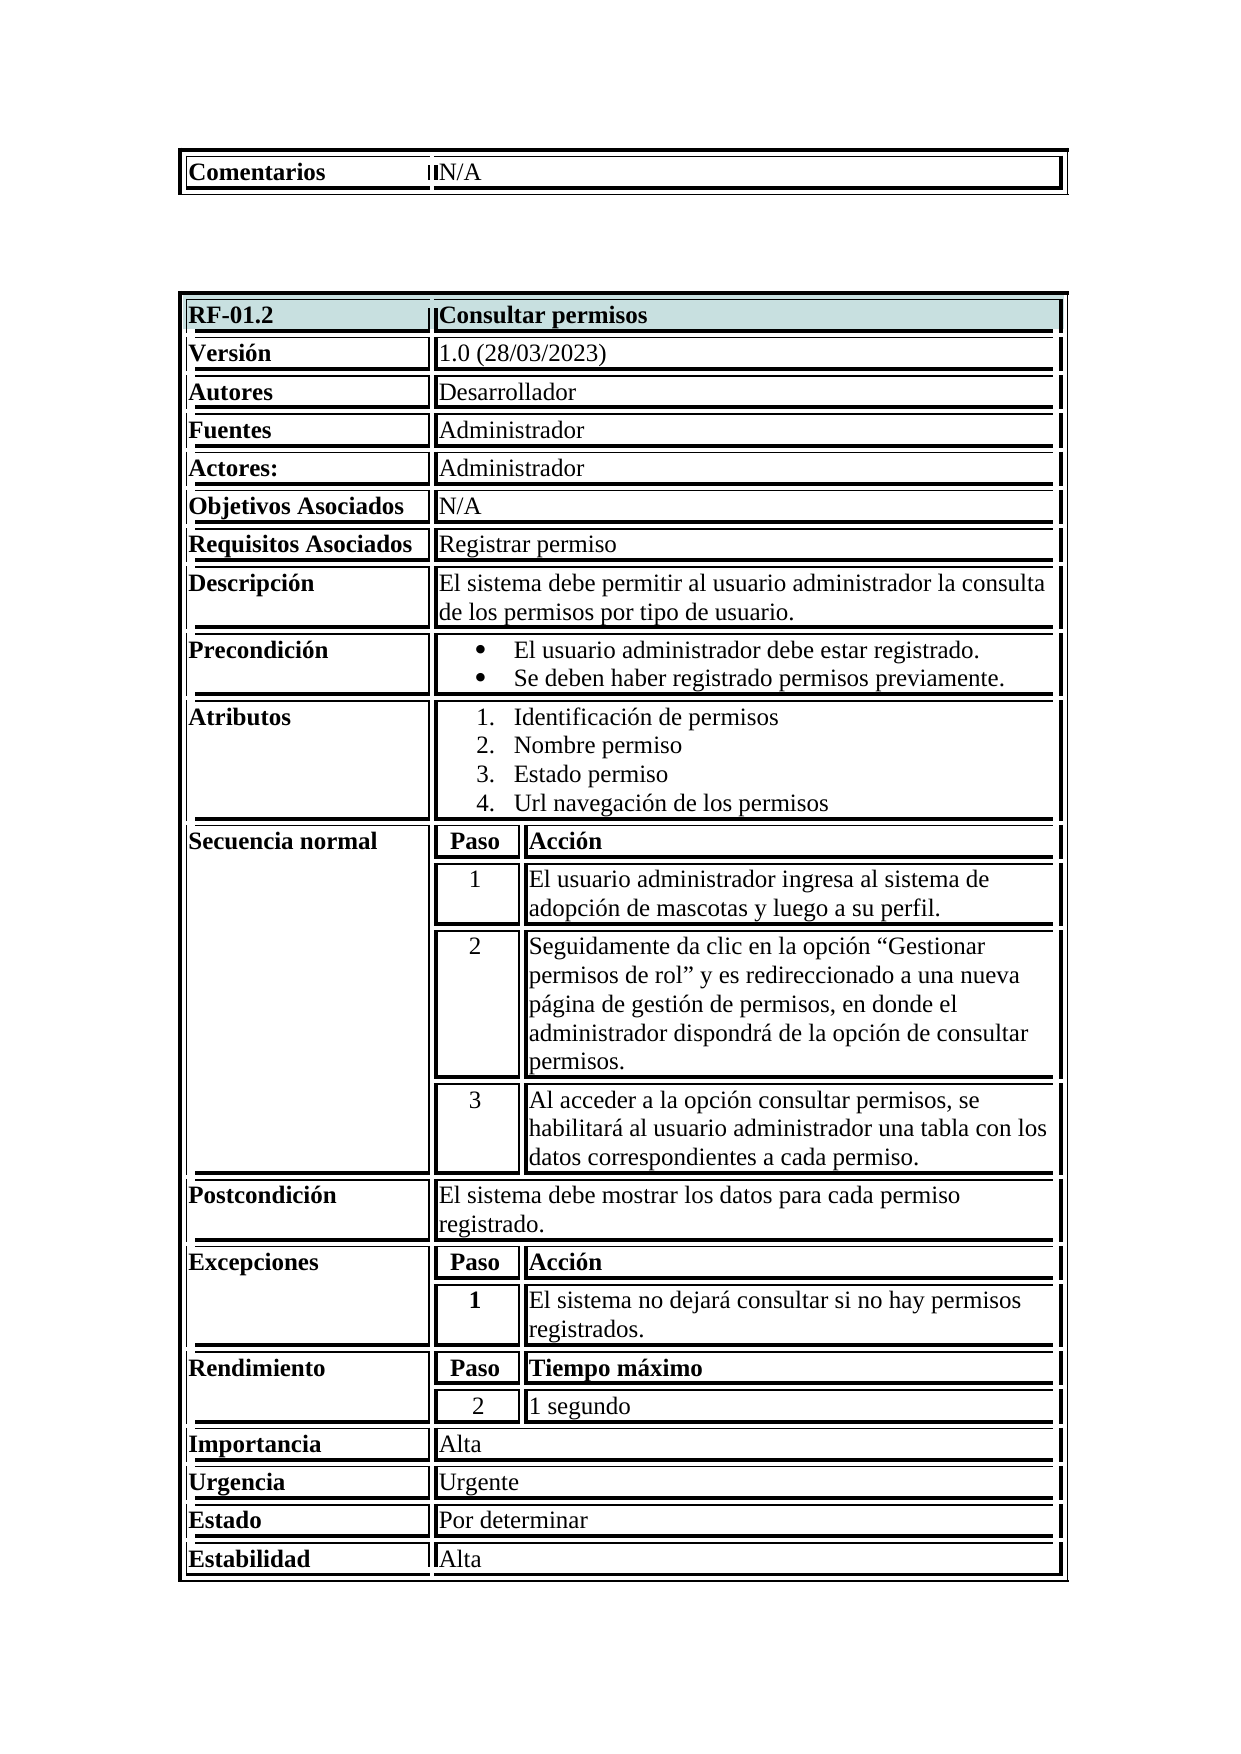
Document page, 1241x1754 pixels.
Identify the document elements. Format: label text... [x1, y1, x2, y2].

table_cell N/A [433, 482, 1064, 520]
table_cell Actores: [183, 444, 433, 482]
table_cell Descripción [183, 558, 433, 625]
table_cell Atributos [183, 692, 433, 817]
table_cell Estabilidad [183, 1534, 433, 1572]
table_cell 2 [433, 922, 523, 1075]
table_cell Comentarios [183, 152, 433, 186]
table_cell 1 [433, 855, 523, 922]
table_cell Acción [523, 817, 1064, 855]
table_cell Precondición [183, 625, 433, 692]
table_cell 1 [433, 1276, 523, 1343]
table_cell El sistema no dejará consultar si no hay permisos registrados. [523, 1276, 1064, 1343]
table_cell Al acceder a la opción consultar permisos, se habilitará al usuario administrador una tabla con los datos correspondientes a cada permiso. [523, 1075, 1064, 1171]
table_cell Secuencia normal [183, 817, 433, 1171]
table_cell Objetivos Asociados [183, 482, 433, 520]
table_cell 1.0 (28/03/2023) [433, 329, 1064, 367]
table_cell Registrar permiso [433, 520, 1064, 558]
table_cell El usuario administrador ingresa al sistema de adopción de mascotas y luego a su perfil. [523, 855, 1064, 922]
table_cell Excepciones [183, 1238, 433, 1343]
table_cell Administrador [433, 405, 1064, 444]
table_header RF-01.2 [183, 295, 433, 329]
table_cell 2 [433, 1381, 523, 1419]
table_cell Rendimiento [183, 1343, 433, 1419]
table_cell Tiempo máximo [523, 1343, 1064, 1381]
table_cell Paso [433, 1343, 523, 1381]
table_cell Alta [433, 1534, 1064, 1572]
table_cell Autores [183, 367, 433, 405]
table_cell Identificación de permisos Nombre permiso Estado permiso Url navegación de los permisos [433, 692, 1064, 817]
table_cell Paso [433, 818, 523, 855]
table_cell Requisitos Asociados [183, 520, 433, 558]
table_cell El sistema debe mostrar los datos para cada permiso registrado. [433, 1171, 1064, 1238]
table_cell Postcondición [183, 1171, 433, 1238]
table_header Consultar permisos [433, 295, 1064, 329]
table_cell Desarrollador [433, 367, 1064, 405]
table_cell Administrador [433, 444, 1064, 482]
table_cell Paso [433, 1239, 523, 1276]
table_cell 1 segundo [523, 1381, 1064, 1419]
table_cell Acción [523, 1238, 1064, 1276]
table_cell Urgencia [183, 1458, 433, 1496]
table_cell N/A [433, 152, 1064, 186]
table_cell Importancia [183, 1420, 433, 1458]
table_cell 3 [433, 1075, 523, 1171]
table_cell Alta [433, 1420, 1064, 1458]
table_cell Seguidamente da clic en la opción “Gestionar permisos de rol” y es redireccionado a una nueva página de gestión de permisos, en donde el administrador dispondrá de la opción de consultar permisos. [523, 922, 1064, 1075]
table_cell Estado [183, 1496, 433, 1534]
table_cell El usuario administrador debe estar registrado. Se deben haber registrado permisos previamente. [433, 625, 1064, 692]
table_cell Urgente [433, 1458, 1064, 1496]
table_cell Versión [183, 329, 433, 367]
table_cell Por determinar [433, 1496, 1064, 1534]
table_cell Fuentes [183, 405, 433, 444]
table_cell El sistema debe permitir al usuario administrador la consulta de los permisos por tipo de usuario. [433, 558, 1064, 625]
